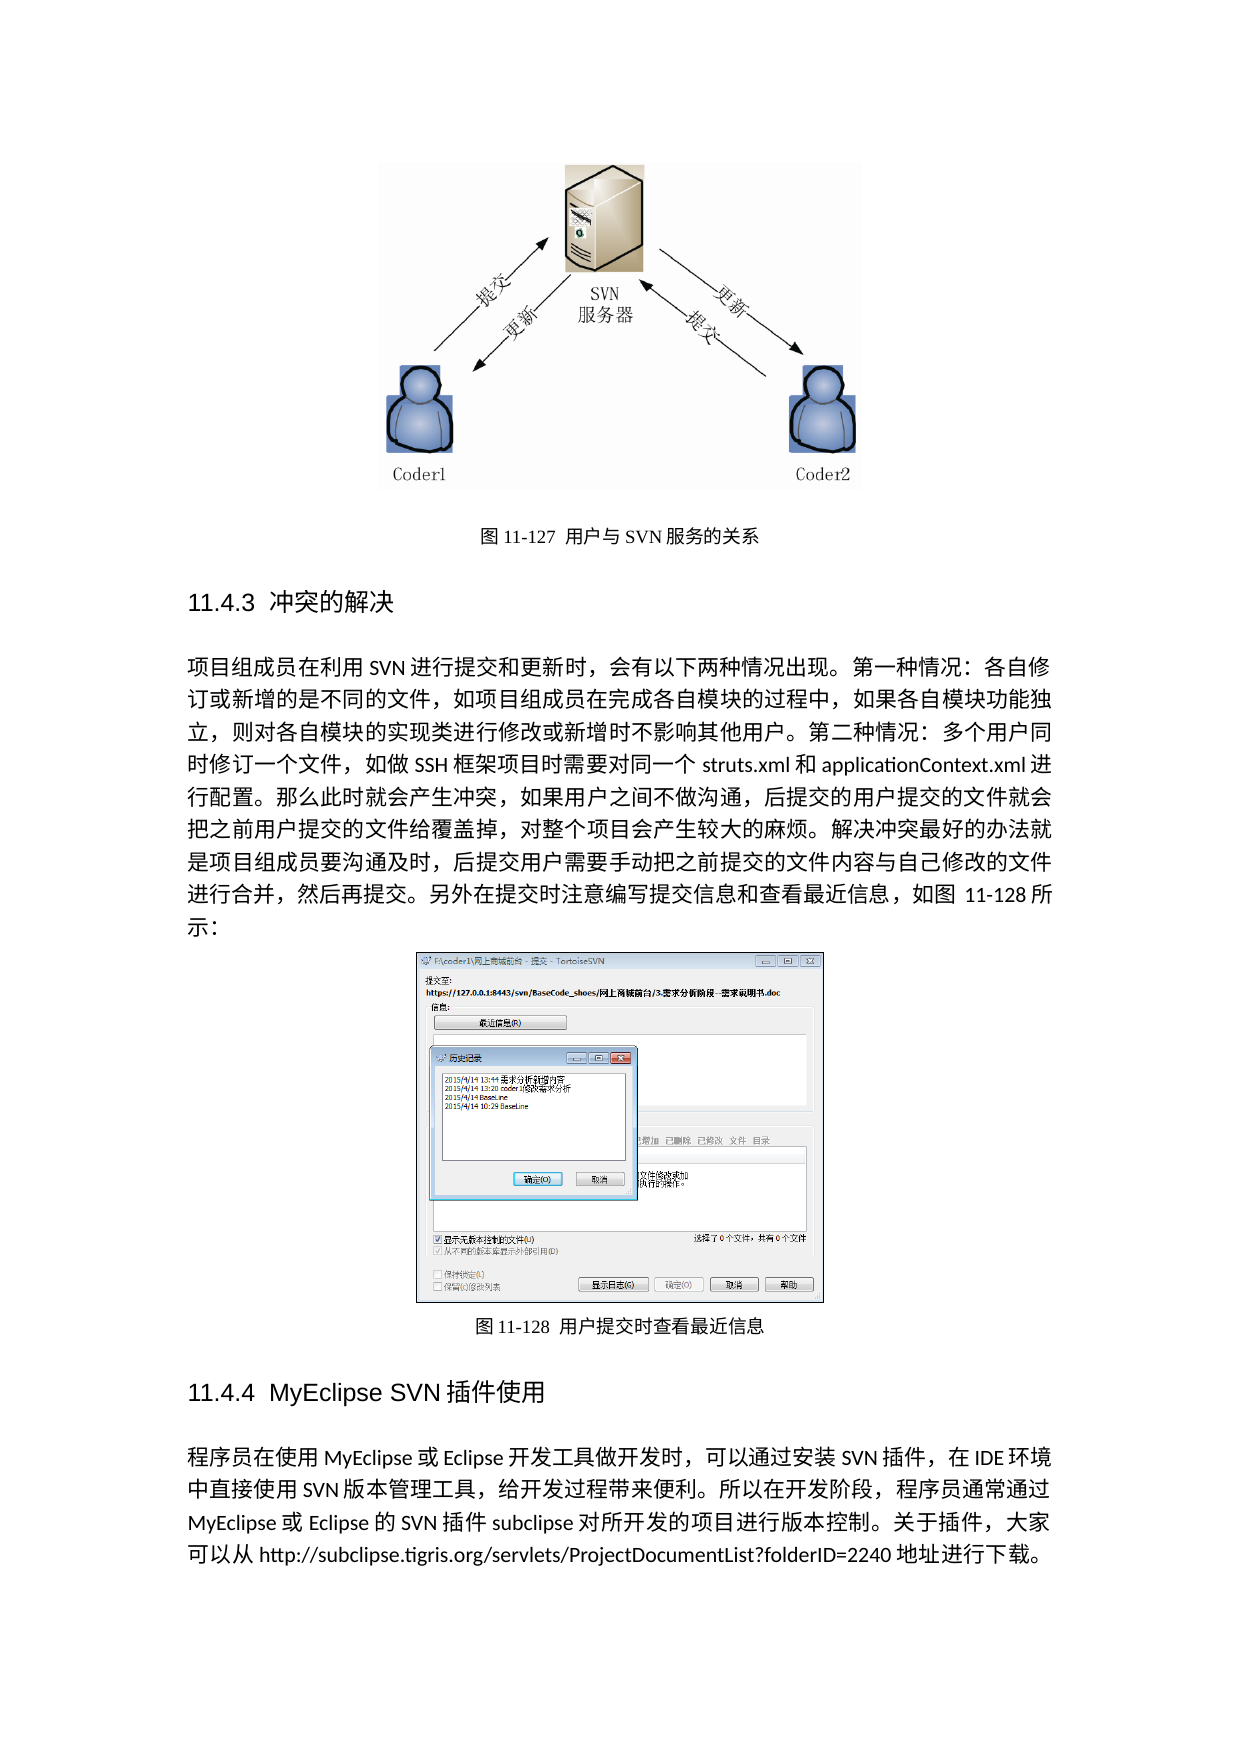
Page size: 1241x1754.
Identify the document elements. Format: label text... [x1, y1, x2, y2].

text 项目组成员在利用SVN进行提交和更新时，会有以下两种情况出现。第一种情况：各自修订或新增的是不同的文件，如项目组成员在完成各自模块的过程中，如果各自模块功能独立，则对各自模块的实现类进行修改或新增时不影响其他用户。第二种情况：多个用户同时修订一个文件，如做SSH框架项目时需要对同一个struts.xml和applicationContext.xml进行配置。那么此时就会产生冲突，如果用户之间不做沟通，后提交的用户提交的文件就会把之前用户提交的文件给覆盖掉，对整个项目会产生较大的麻烦。解决冲突最好的办法就是项目组成员要沟通及时，后提交用户需要手动把之前提交的文件内容与自己修改的文件进行合并，然后再提交。另外在提交时注意编写提交信息和查看最近信息，如图11-128所示： [187, 649, 1053, 942]
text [187, 1439, 1053, 1569]
text MyEclipse SVN插件使用 [187, 1358, 1053, 1423]
picture [378, 162, 862, 490]
text 图11-128 用户提交时查看最近信息 [187, 1309, 1053, 1342]
text 冲突的解决 [187, 568, 1053, 633]
text 图11-127 用户与SVN服务的关系 [187, 519, 1053, 552]
picture [417, 953, 823, 1302]
